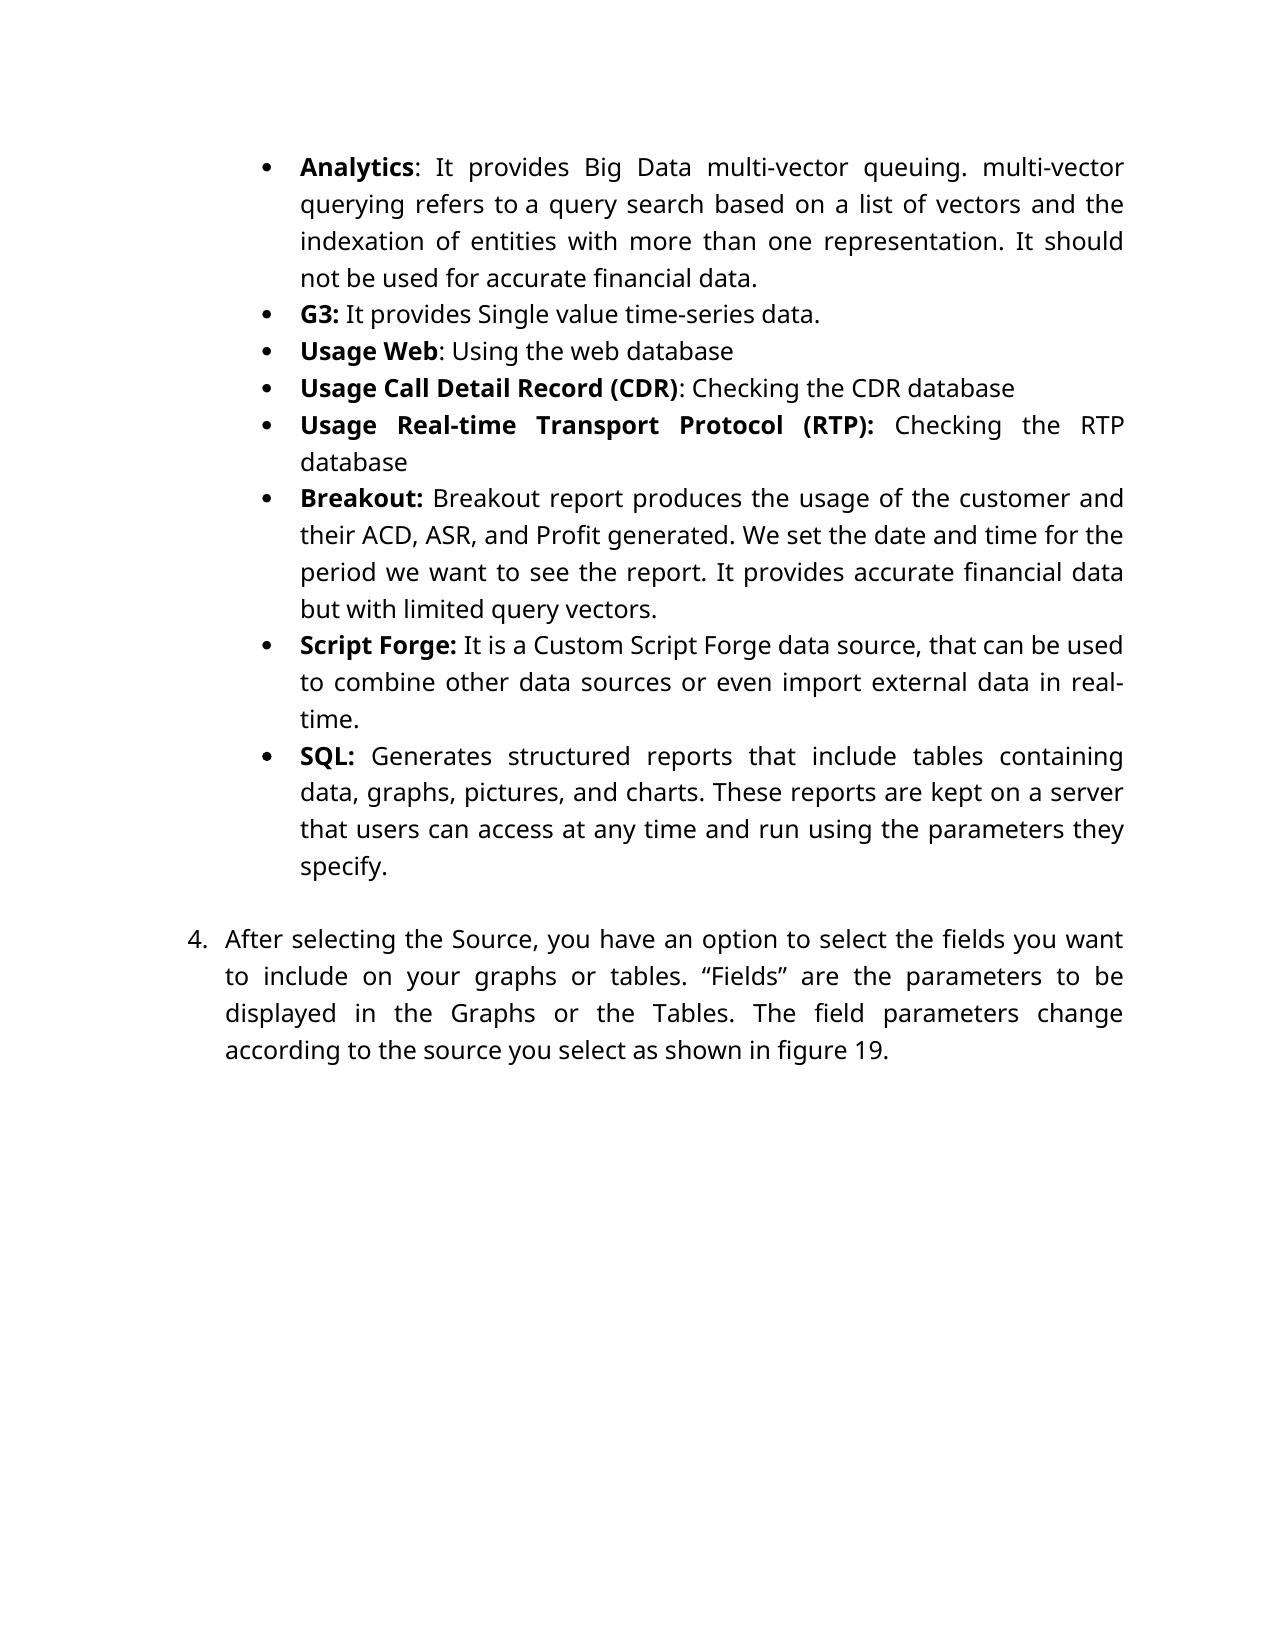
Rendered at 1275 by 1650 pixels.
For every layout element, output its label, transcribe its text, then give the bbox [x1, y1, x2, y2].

list After selecting the Source, you have an option to select the fields you want to include on your graphs or tables. “Fields” are the parameters to be displayed in the Graphs or the Tables. The field parameters change according to the source you select as shown in figure 19. [187, 922, 1125, 1067]
list Usage Web: Using the web database [262, 334, 1125, 368]
list Analytics: It provides Big Data multi-vector queuing. multi-vector querying refers to a query search based on a list of vectors and the indexation of entities with more than one representation. It should not be used for accurate financial data. [262, 150, 1125, 294]
list Script Forge: It is a Custom Script Forge data source, that can be used to combine other data sources or even import external data in real-time. [262, 628, 1125, 736]
list Breakout: Breakout report produces the usage of the customer and their ACD, ASR, and Profit generated. We set the date and time for the period we want to see the report. It provides accurate financial data but with limited query vectors. [262, 481, 1125, 625]
list Usage Call Detail Record (CDR): Checking the CDR database [262, 371, 1125, 405]
list Usage Real-time Transport Protocol (RTP): Checking the RTP database [262, 407, 1125, 478]
list SQL: Generates structured reports that include tables containing data, graphs, pictures, and charts. These reports are kept on a server that users can access at any time and run using the parameters they specify. [262, 738, 1125, 883]
list G3: It provides Single value time-series data. [262, 297, 1125, 331]
